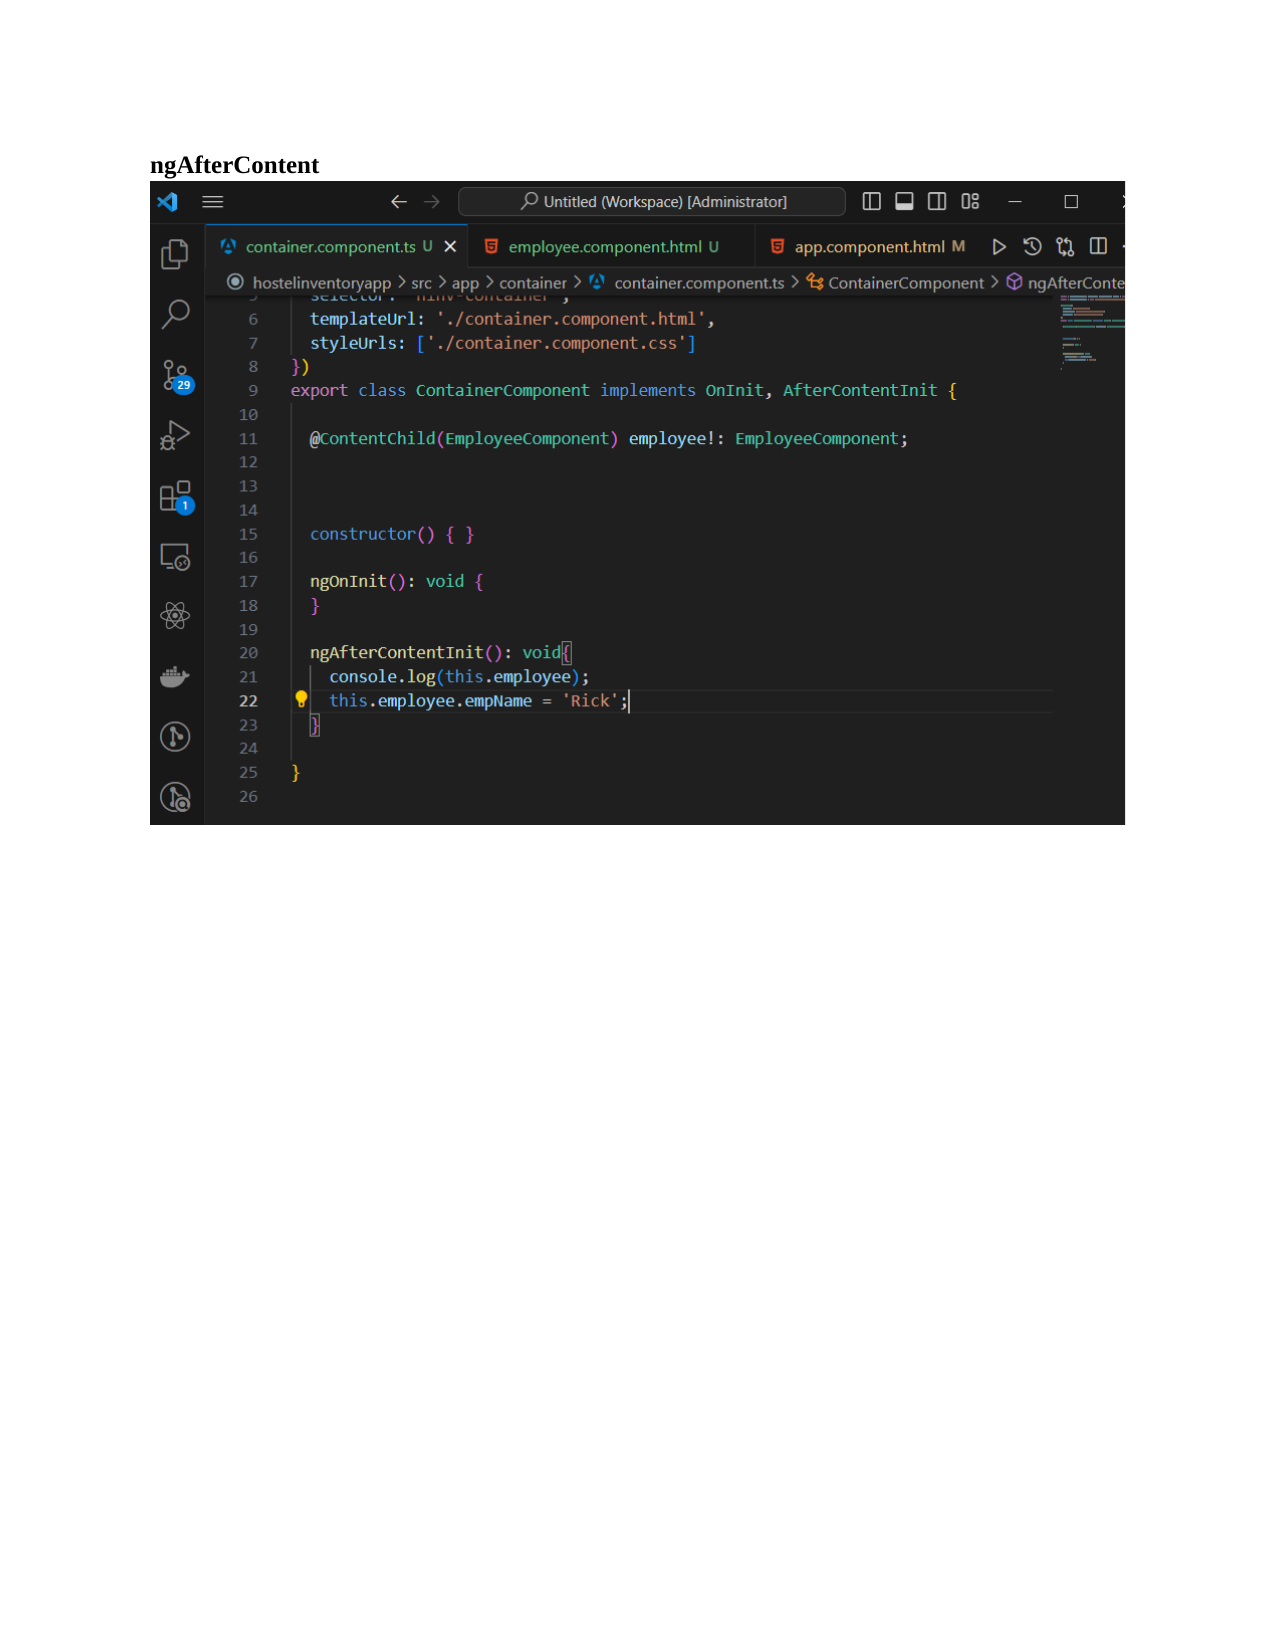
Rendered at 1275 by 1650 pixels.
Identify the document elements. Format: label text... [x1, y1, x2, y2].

text ngAfterContent [150, 150, 1125, 181]
picture [150, 181, 1125, 825]
